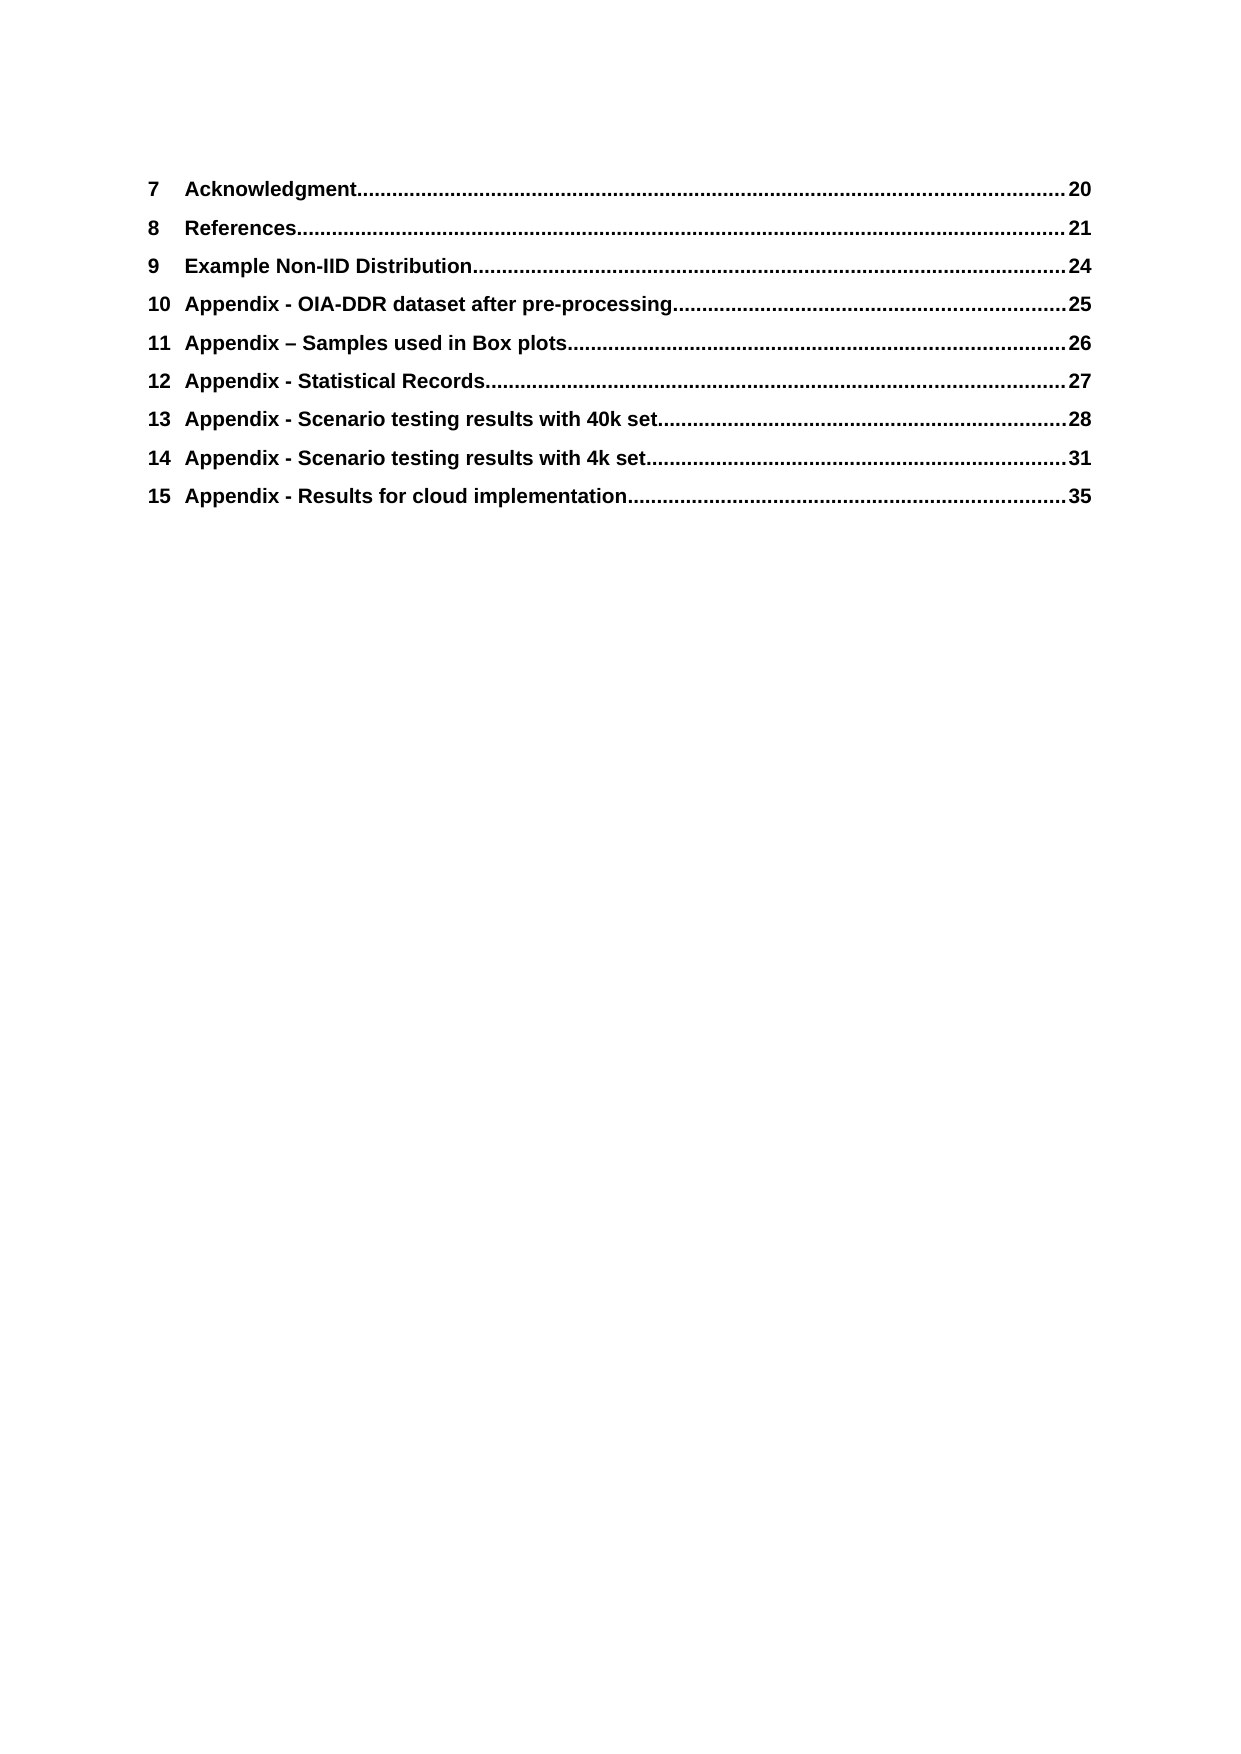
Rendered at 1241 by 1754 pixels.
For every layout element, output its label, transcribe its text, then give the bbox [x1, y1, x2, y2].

text 7 Acknowledgment 20 [148, 177, 1092, 201]
text 8 References 21 [148, 216, 1092, 239]
text 13 Appendix - Scenario testing results with 40k set 28 [148, 407, 1092, 431]
text 9 Example Non-IID Distribution 24 [148, 254, 1092, 278]
text 12 Appendix - Statistical Records 27 [148, 369, 1092, 393]
text 14 Appendix - Scenario testing results with 4k set 31 [148, 446, 1092, 469]
text 15 Appendix - Results for cloud implementation 35 [148, 484, 1092, 508]
text 11 Appendix – Samples used in Box plots 26 [148, 331, 1092, 354]
text 10 Appendix - OIA-DDR dataset after pre-processing 25 [148, 292, 1092, 316]
